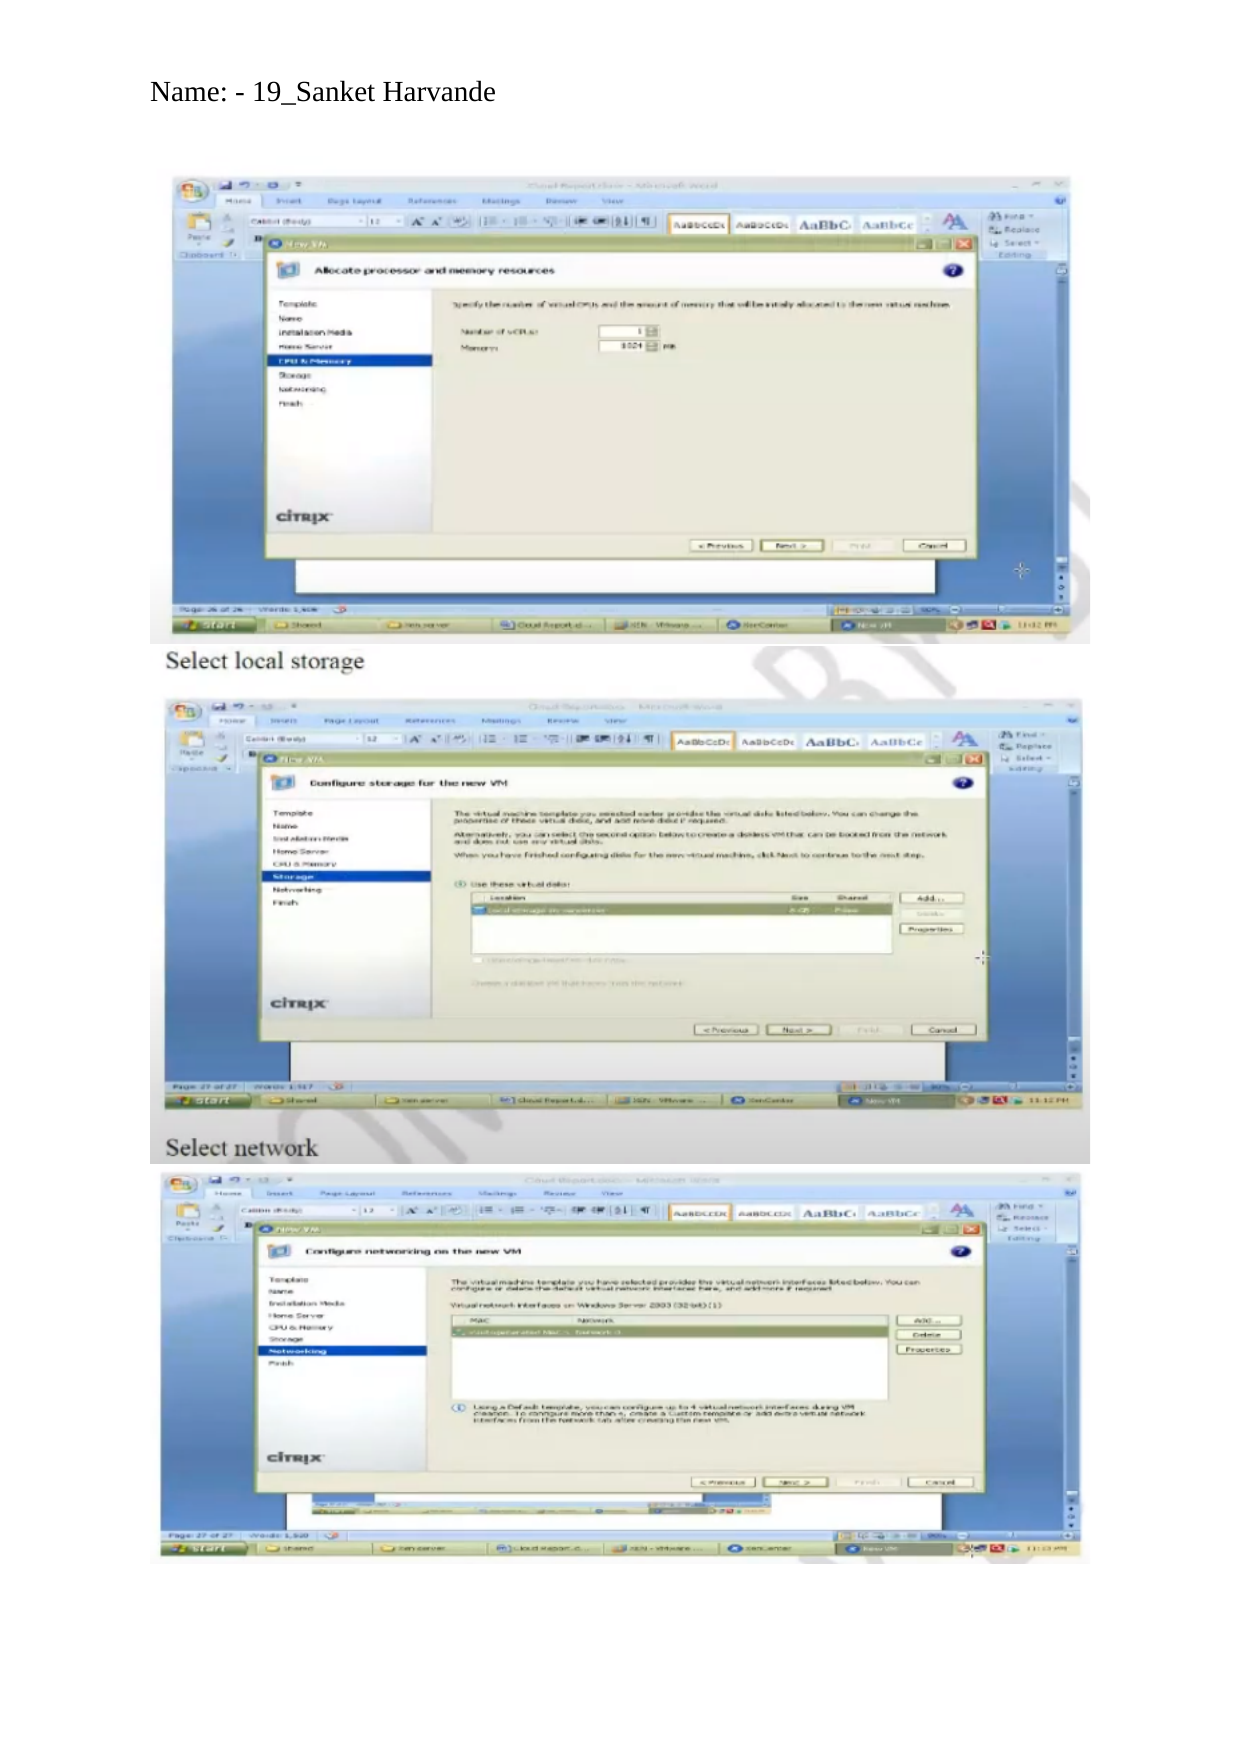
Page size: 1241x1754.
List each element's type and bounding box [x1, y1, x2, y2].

picture [150, 1166, 1091, 1564]
picture [150, 150, 1091, 644]
picture [150, 646, 1091, 1164]
